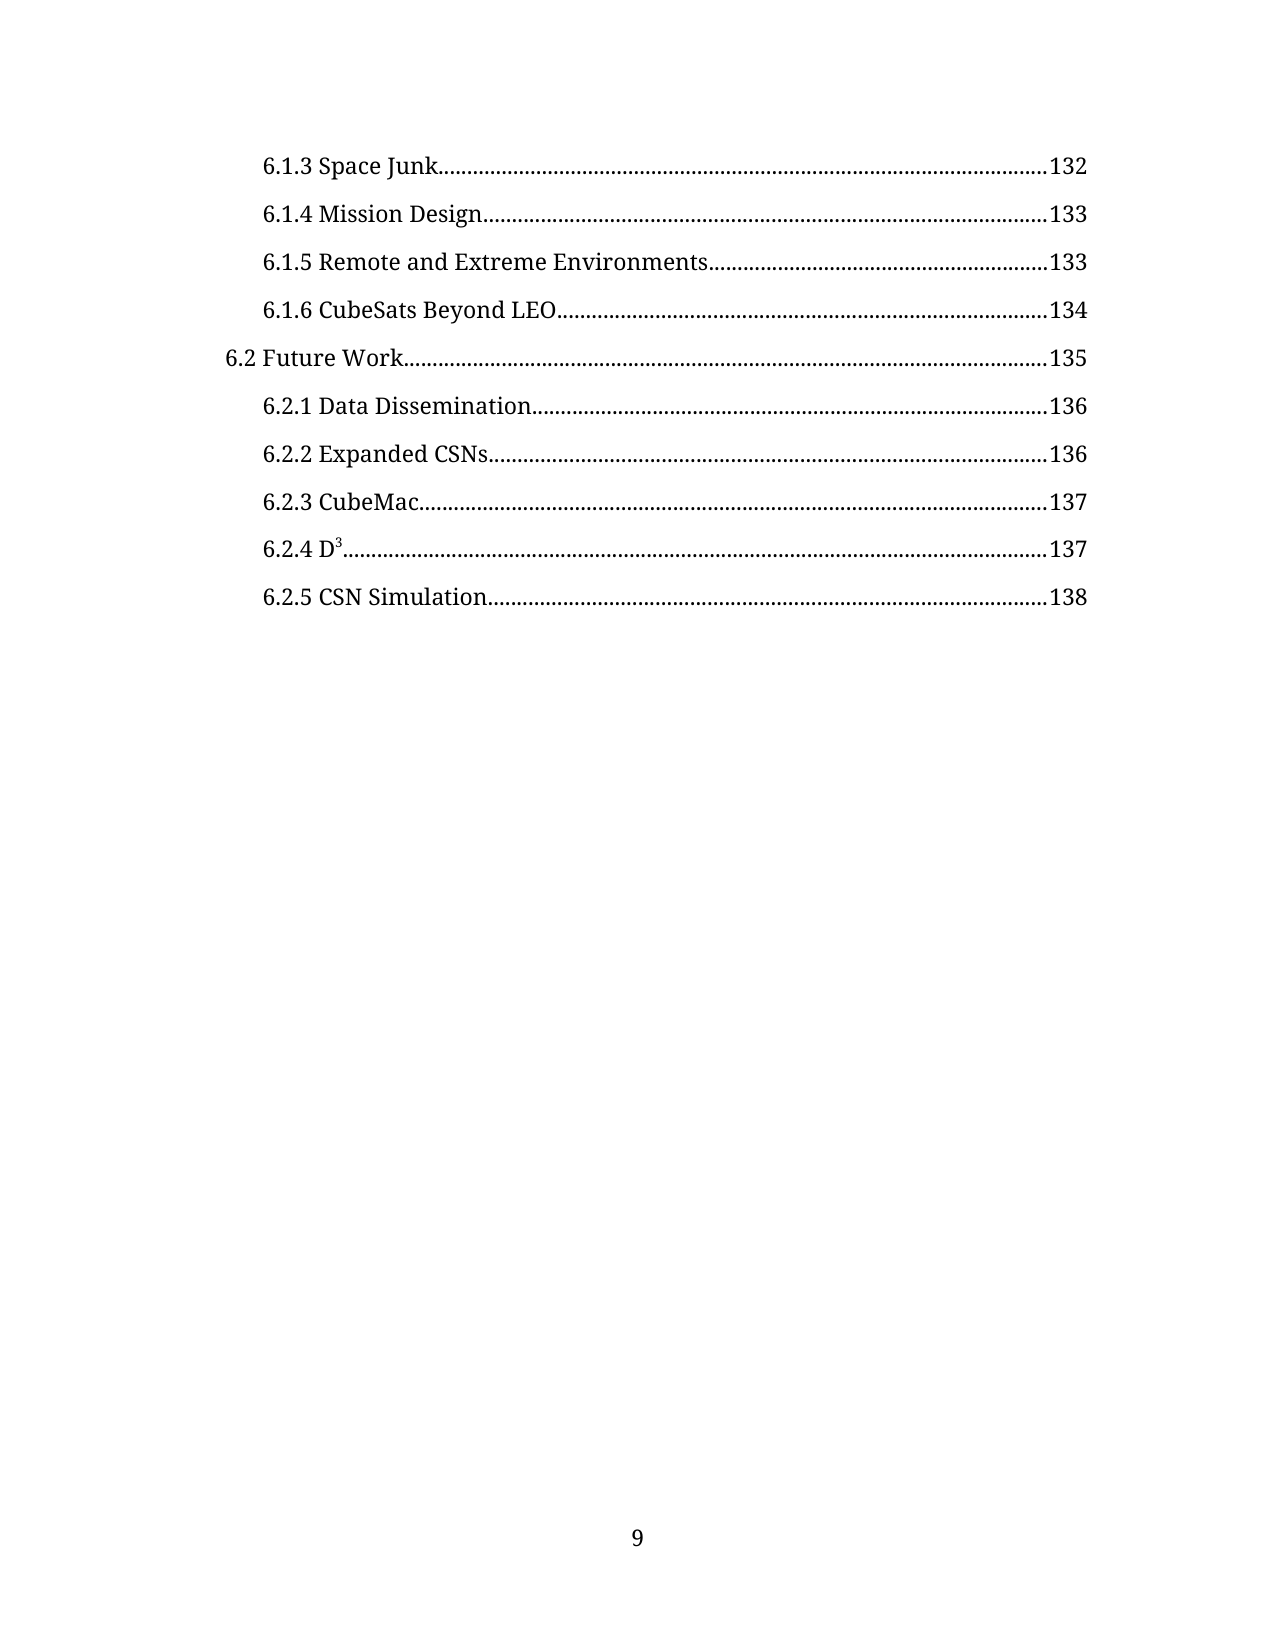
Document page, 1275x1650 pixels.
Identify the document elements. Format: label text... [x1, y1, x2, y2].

text 6.1.4 Mission Design 133 [262, 198, 1087, 229]
text 6.2.4 D3 137 [262, 533, 1087, 564]
text 6.2.1 Data Dissemination 136 [262, 389, 1087, 421]
text 6.1.5 Remote and Extreme Environments 133 [262, 246, 1087, 277]
text 6.2.3 CubeMac 137 [262, 485, 1087, 517]
text 6.2.5 CSN Simulation 138 [262, 581, 1087, 612]
text 6.1.3 Space Junk 132 [262, 150, 1087, 181]
text 6.1.6 CubeSats Beyond LEO 134 [262, 294, 1087, 325]
text 6.2 Future Work 135 [225, 342, 1087, 373]
text 6.2.2 Expanded CSNs 136 [262, 437, 1087, 469]
